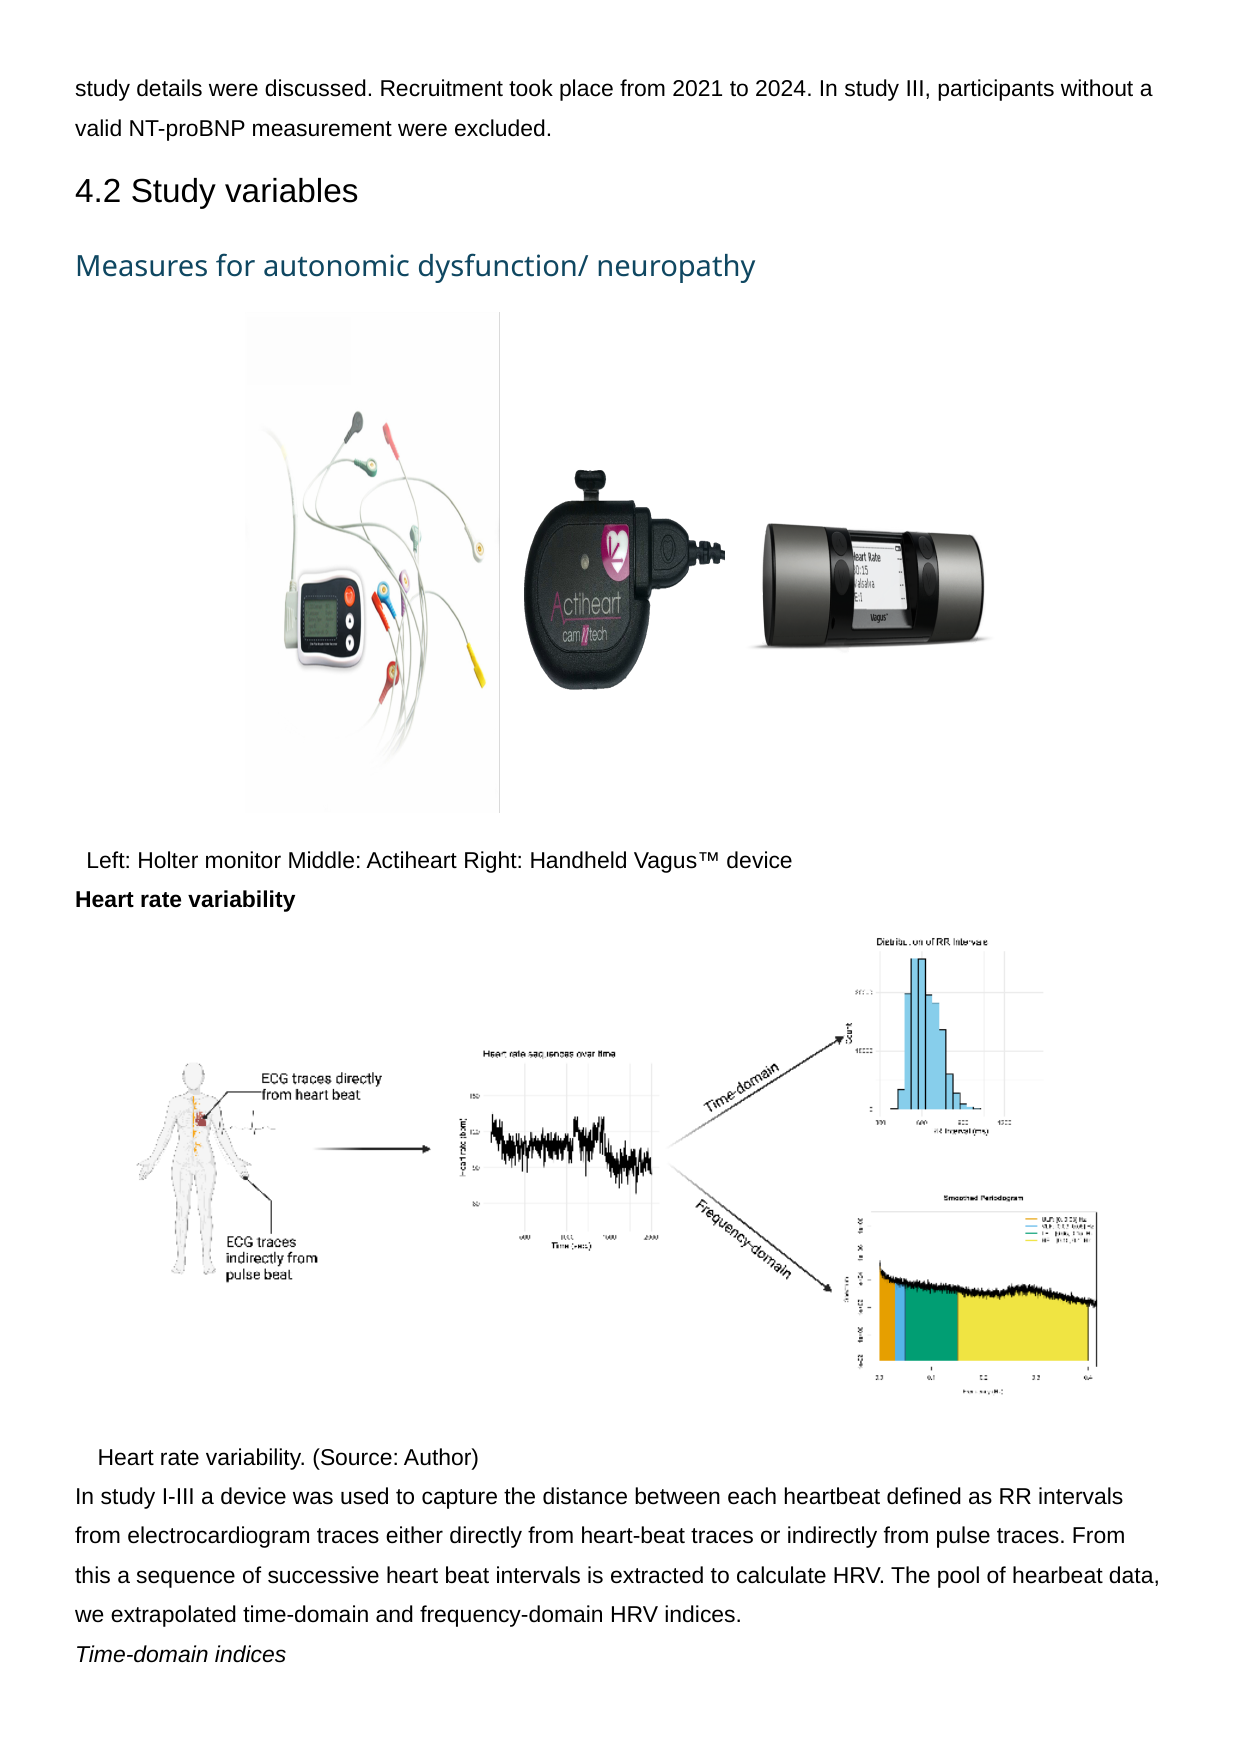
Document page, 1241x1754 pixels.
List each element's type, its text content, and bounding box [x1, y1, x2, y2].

picture [132, 925, 1108, 1410]
text Heart rate variability [75, 886, 1165, 912]
subtitle 4.2 Study variables [75, 171, 1165, 209]
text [75, 75, 1165, 141]
text In study I-III a device was used to capture the distance between each heartbeat defined as RR intervals from electrocardiogram traces either directly from heart-beat traces or indirectly from pulse traces. From this a sequence of successive heart beat intervals is extracted to calculate HRV. The pool of hearbeat data, we extrapolated time-domain and frequency-domain HRV indices. [75, 1483, 1165, 1628]
subtitle Measures for autonomic dysfunction/ neuropathy [75, 245, 1165, 284]
text Time-domain indices [75, 1641, 1165, 1667]
table_header Left: Holter monitor Middle: Actiheart Right: Handheld Vagus™ device [75, 313, 1165, 886]
table_header [75, 926, 1165, 1483]
